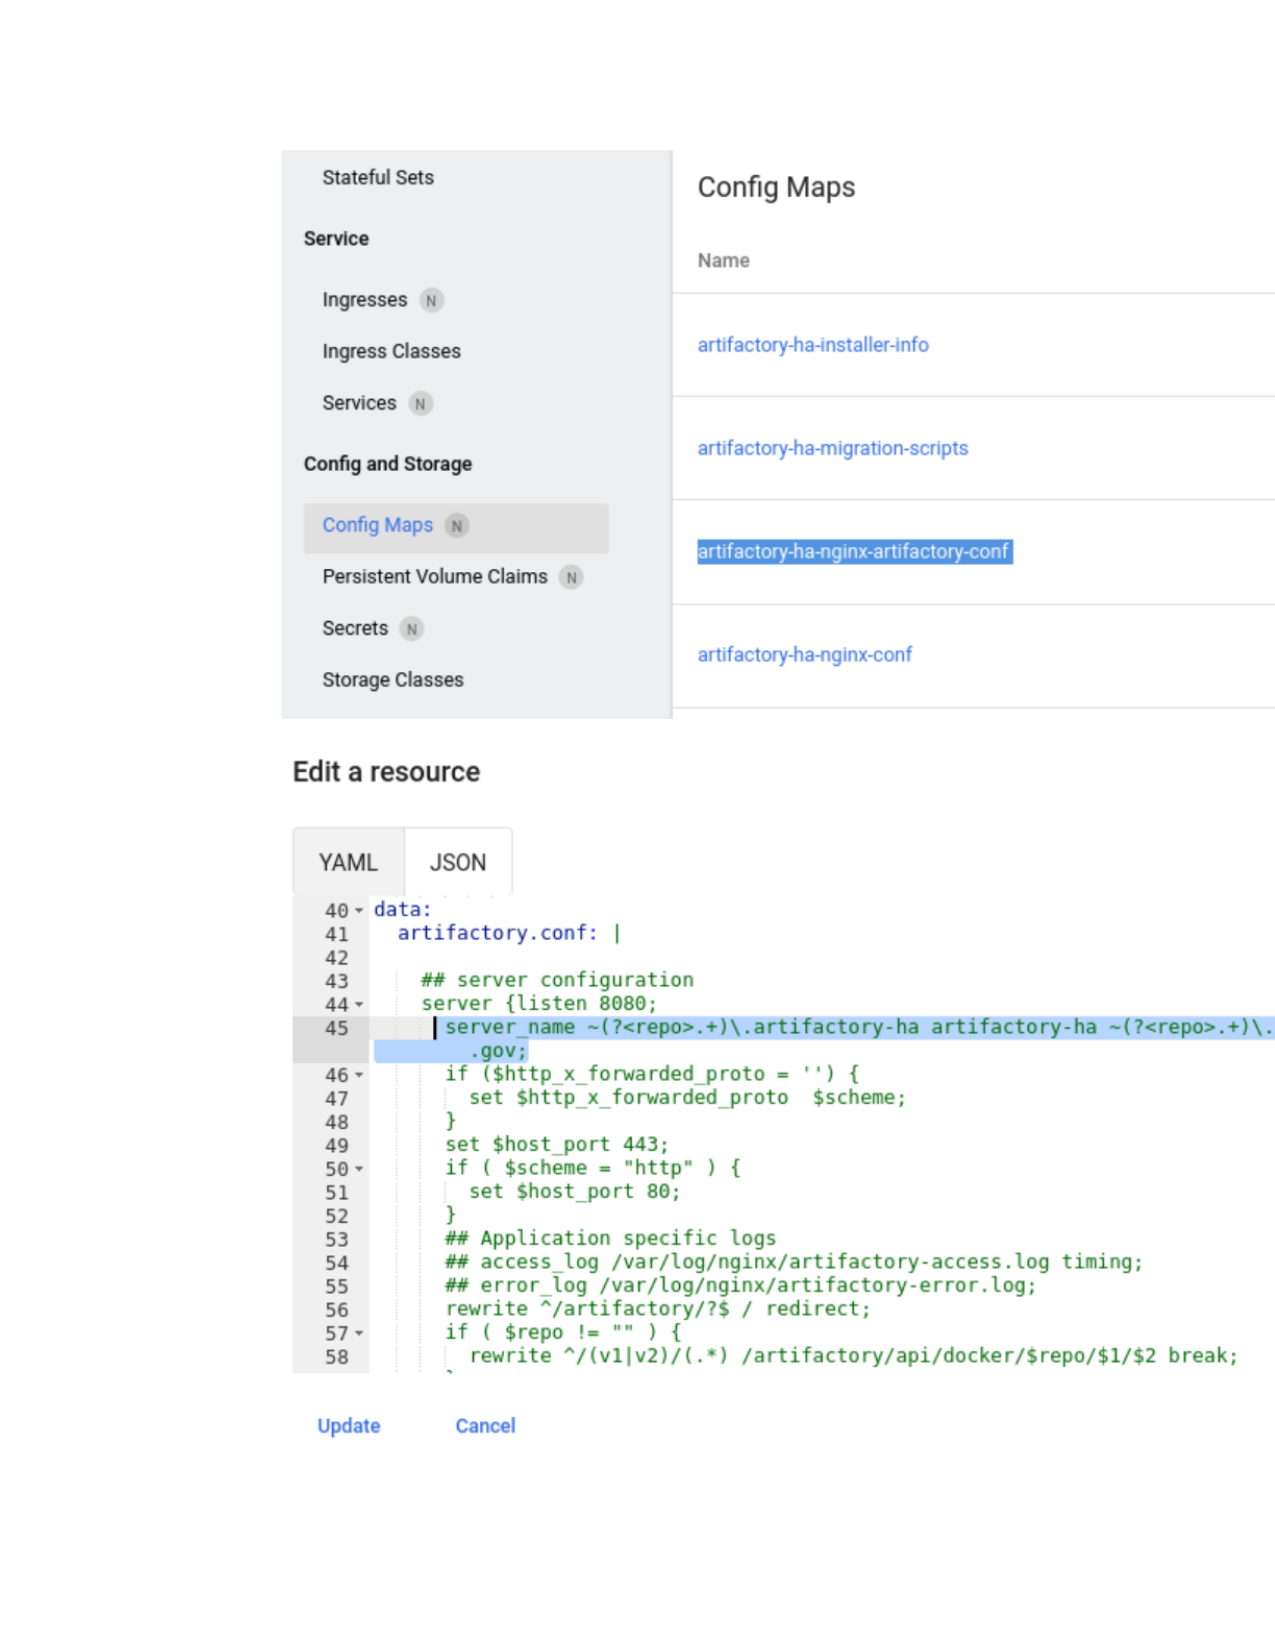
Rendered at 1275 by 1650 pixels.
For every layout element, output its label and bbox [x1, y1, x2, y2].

picture [281, 150, 1275, 719]
picture [281, 746, 1275, 1463]
